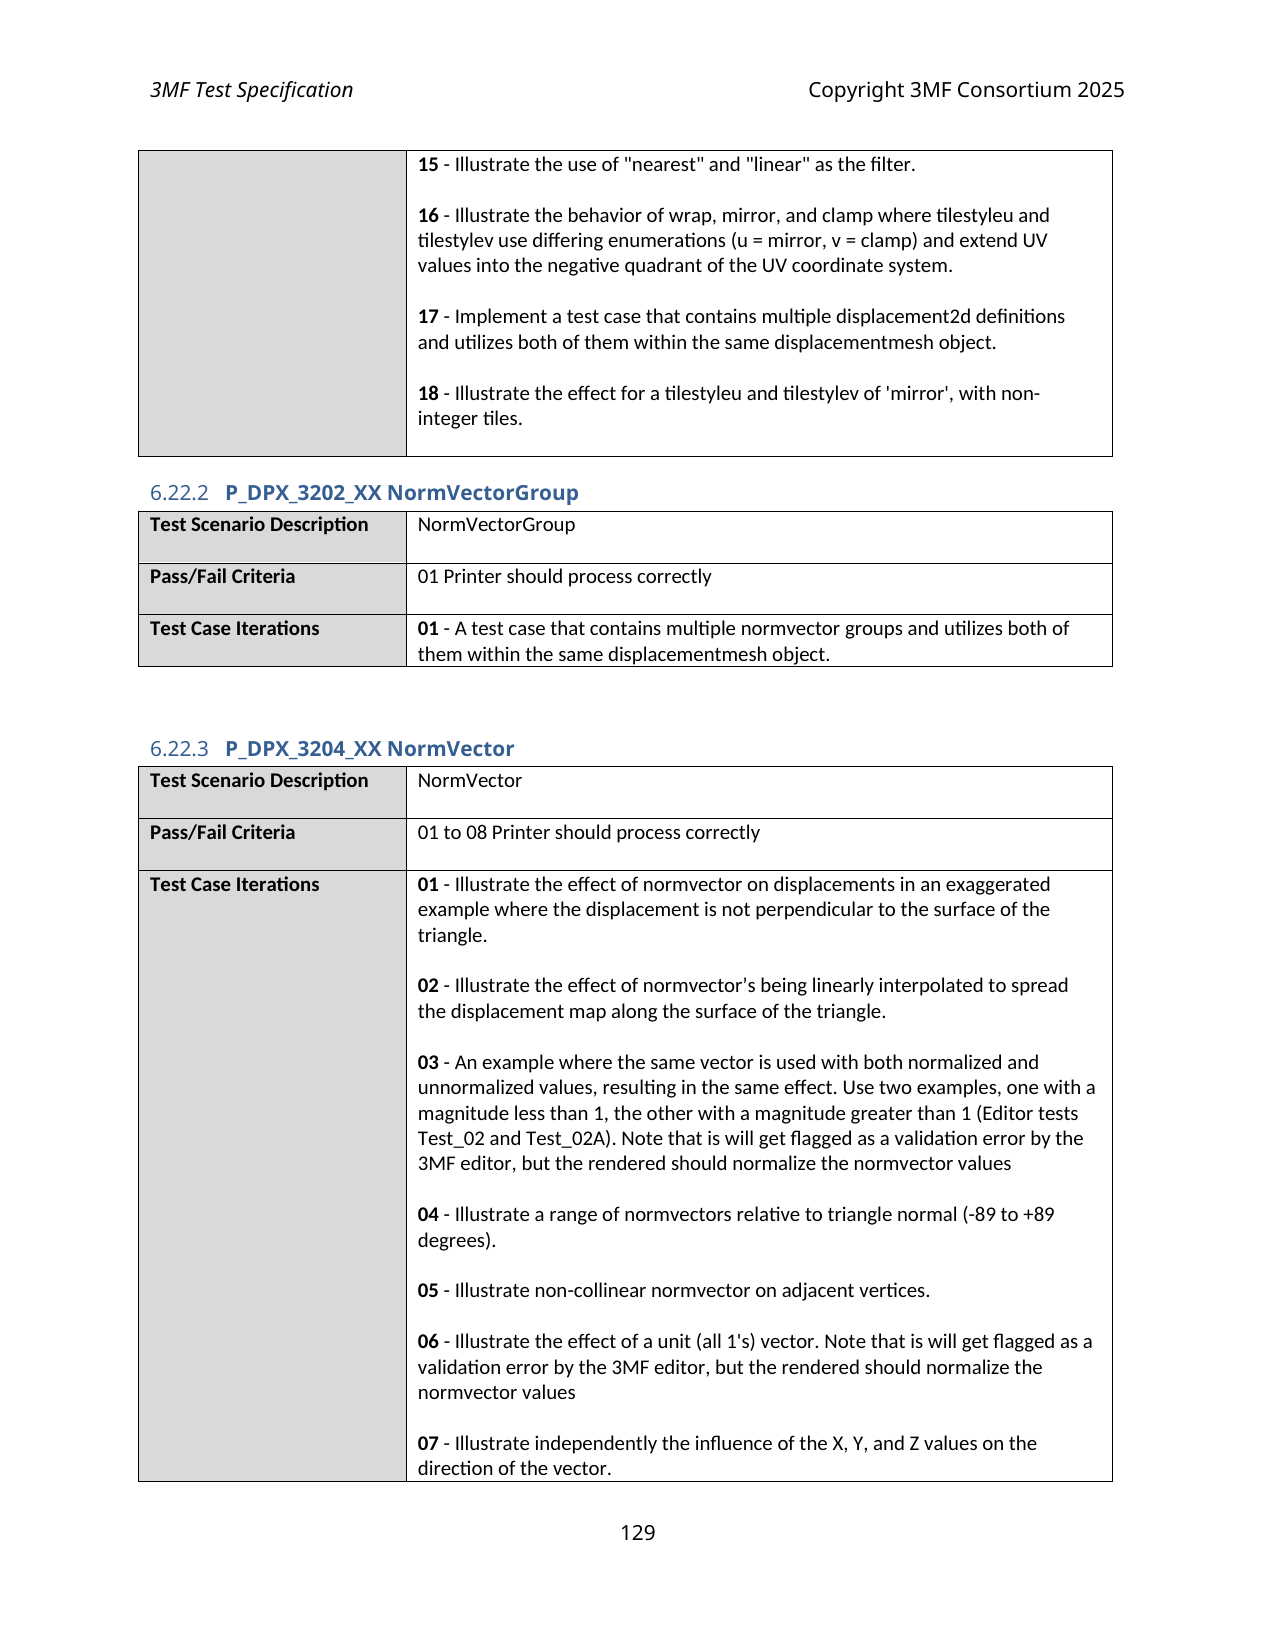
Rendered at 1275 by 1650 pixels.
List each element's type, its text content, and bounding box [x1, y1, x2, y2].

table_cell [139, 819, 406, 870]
subtitle P_DPX_3204_XX NormVector [150, 734, 1125, 762]
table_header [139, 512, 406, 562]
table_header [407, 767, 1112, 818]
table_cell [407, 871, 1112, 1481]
subtitle P_DPX_3202_XX NormVectorGroup [150, 478, 1125, 506]
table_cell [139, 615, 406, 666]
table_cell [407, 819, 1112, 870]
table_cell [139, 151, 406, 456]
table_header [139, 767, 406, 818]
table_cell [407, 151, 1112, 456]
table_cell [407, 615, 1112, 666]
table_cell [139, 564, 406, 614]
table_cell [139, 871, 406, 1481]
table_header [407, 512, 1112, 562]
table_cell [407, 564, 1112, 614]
